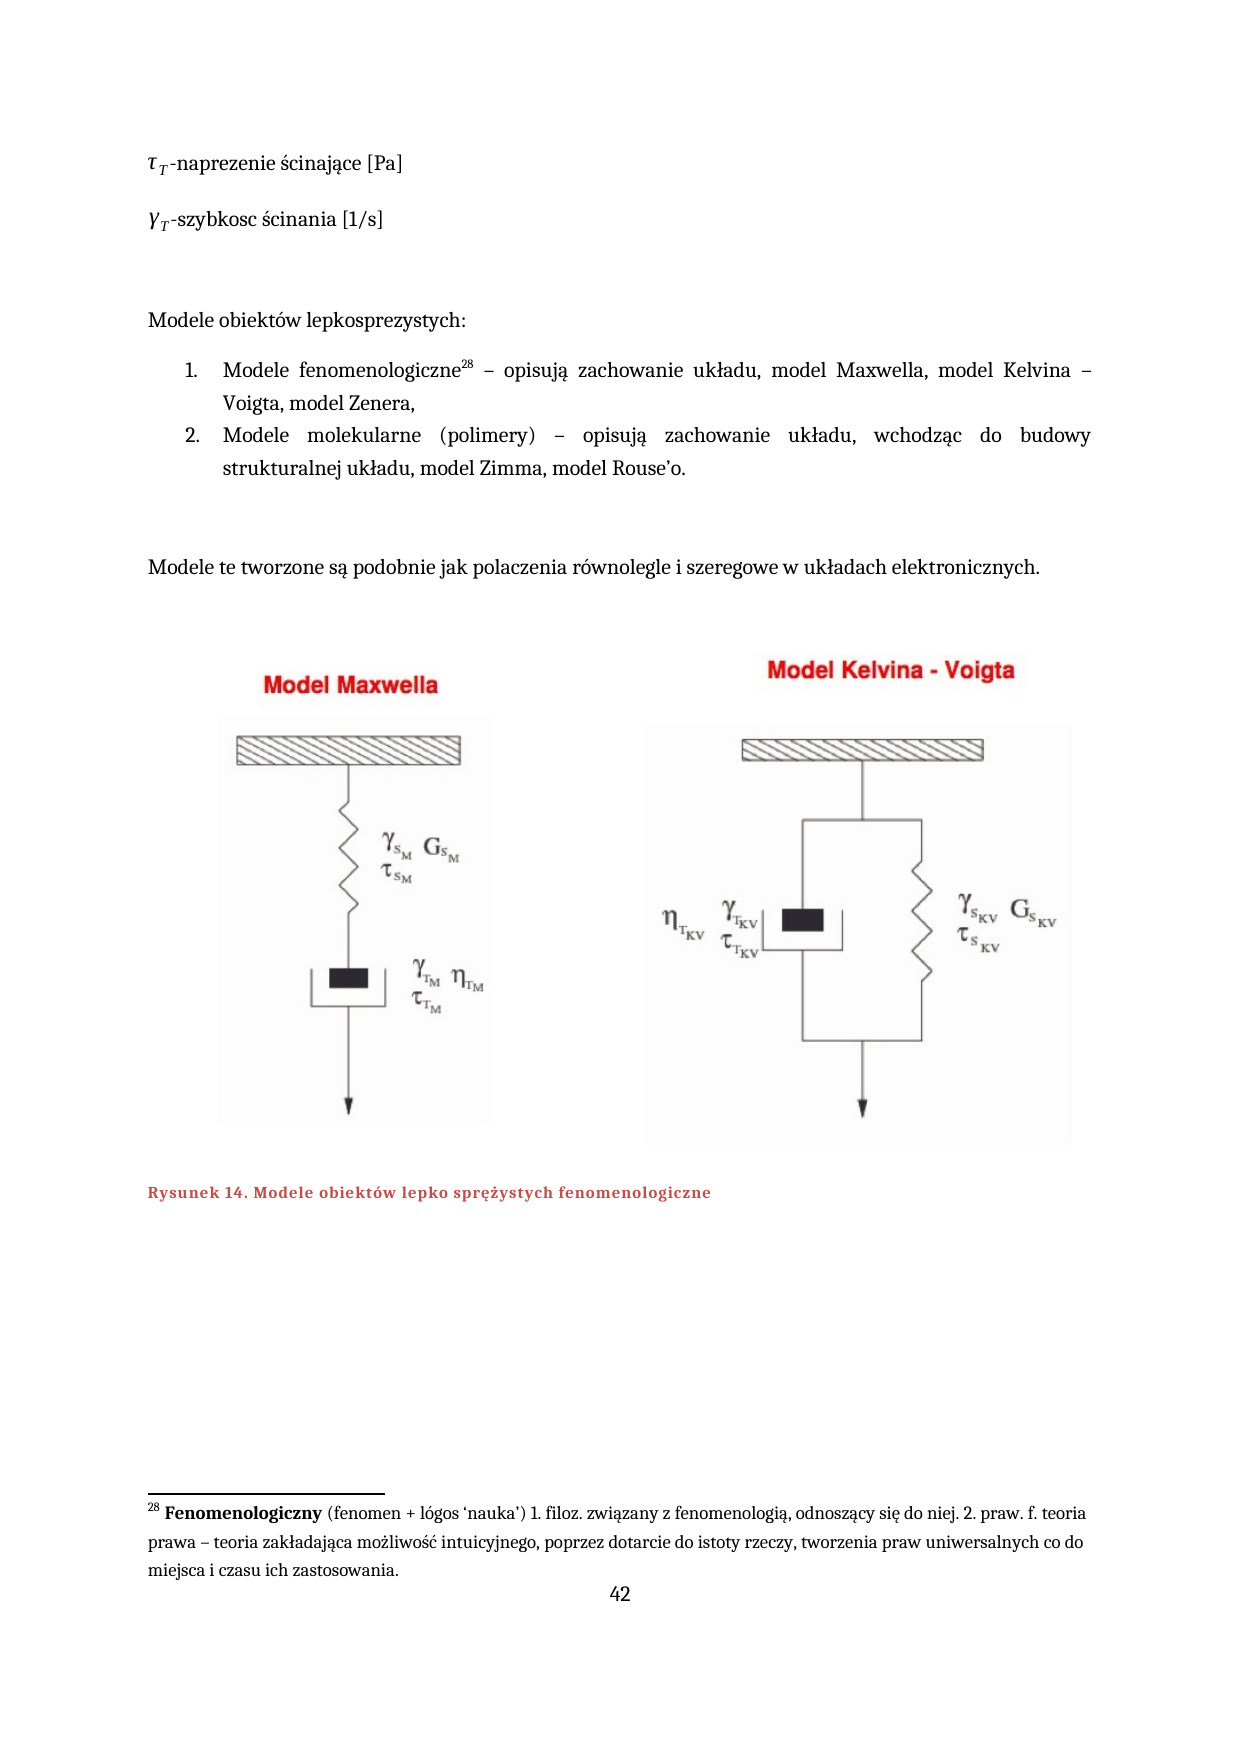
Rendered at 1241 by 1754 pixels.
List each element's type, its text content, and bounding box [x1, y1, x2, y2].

list Modele molekularne (polimery) – opisują zachowanie układu, wchodząc do budowy strukturalnej układu, model Zimma, model Rouse’o. [185, 423, 1092, 481]
list Modele fenomenologiczne – opisują zachowanie układu, model Maxwella, model Kelvina – Voigta, model Zenera, [185, 357, 1092, 415]
picture [147, 653, 1093, 1160]
text -szybkosc ścinania [1/s] [148, 203, 1092, 234]
text Modele obiektów lepkosprezystych: [148, 308, 1092, 333]
text Modele te tworzone są podobnie jak polaczenia równolegle i szeregowe w układach elektronicznych. [148, 554, 1092, 579]
text -naprezenie ścinające [Pa] [148, 148, 1092, 179]
